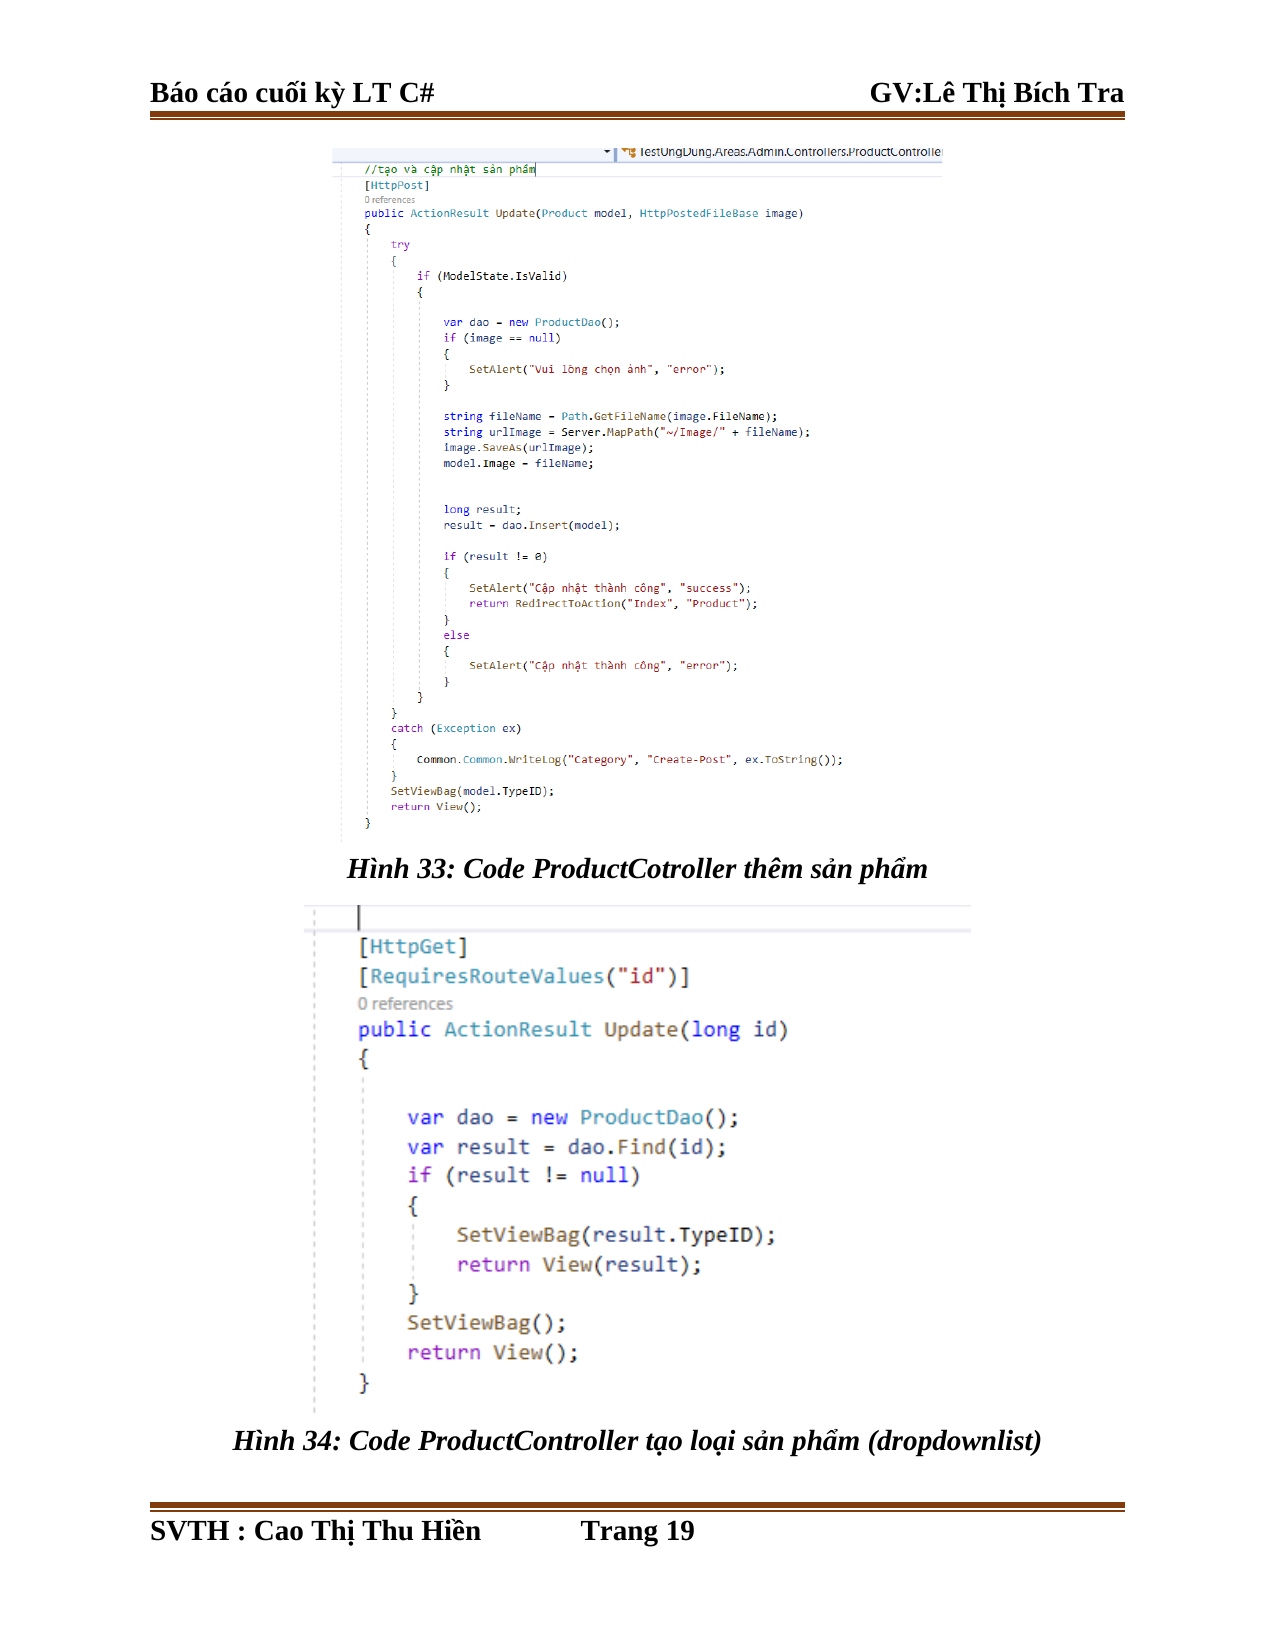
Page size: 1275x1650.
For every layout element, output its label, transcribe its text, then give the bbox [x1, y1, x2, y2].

picture [332, 148, 943, 843]
picture [303, 905, 972, 1416]
text Hình 34: Code ProductController tạo loại sản phẩm (dropdownlist) [150, 1423, 1125, 1457]
text Hình 33: Code ProductCotroller thêm sản phẩm [150, 851, 1125, 885]
